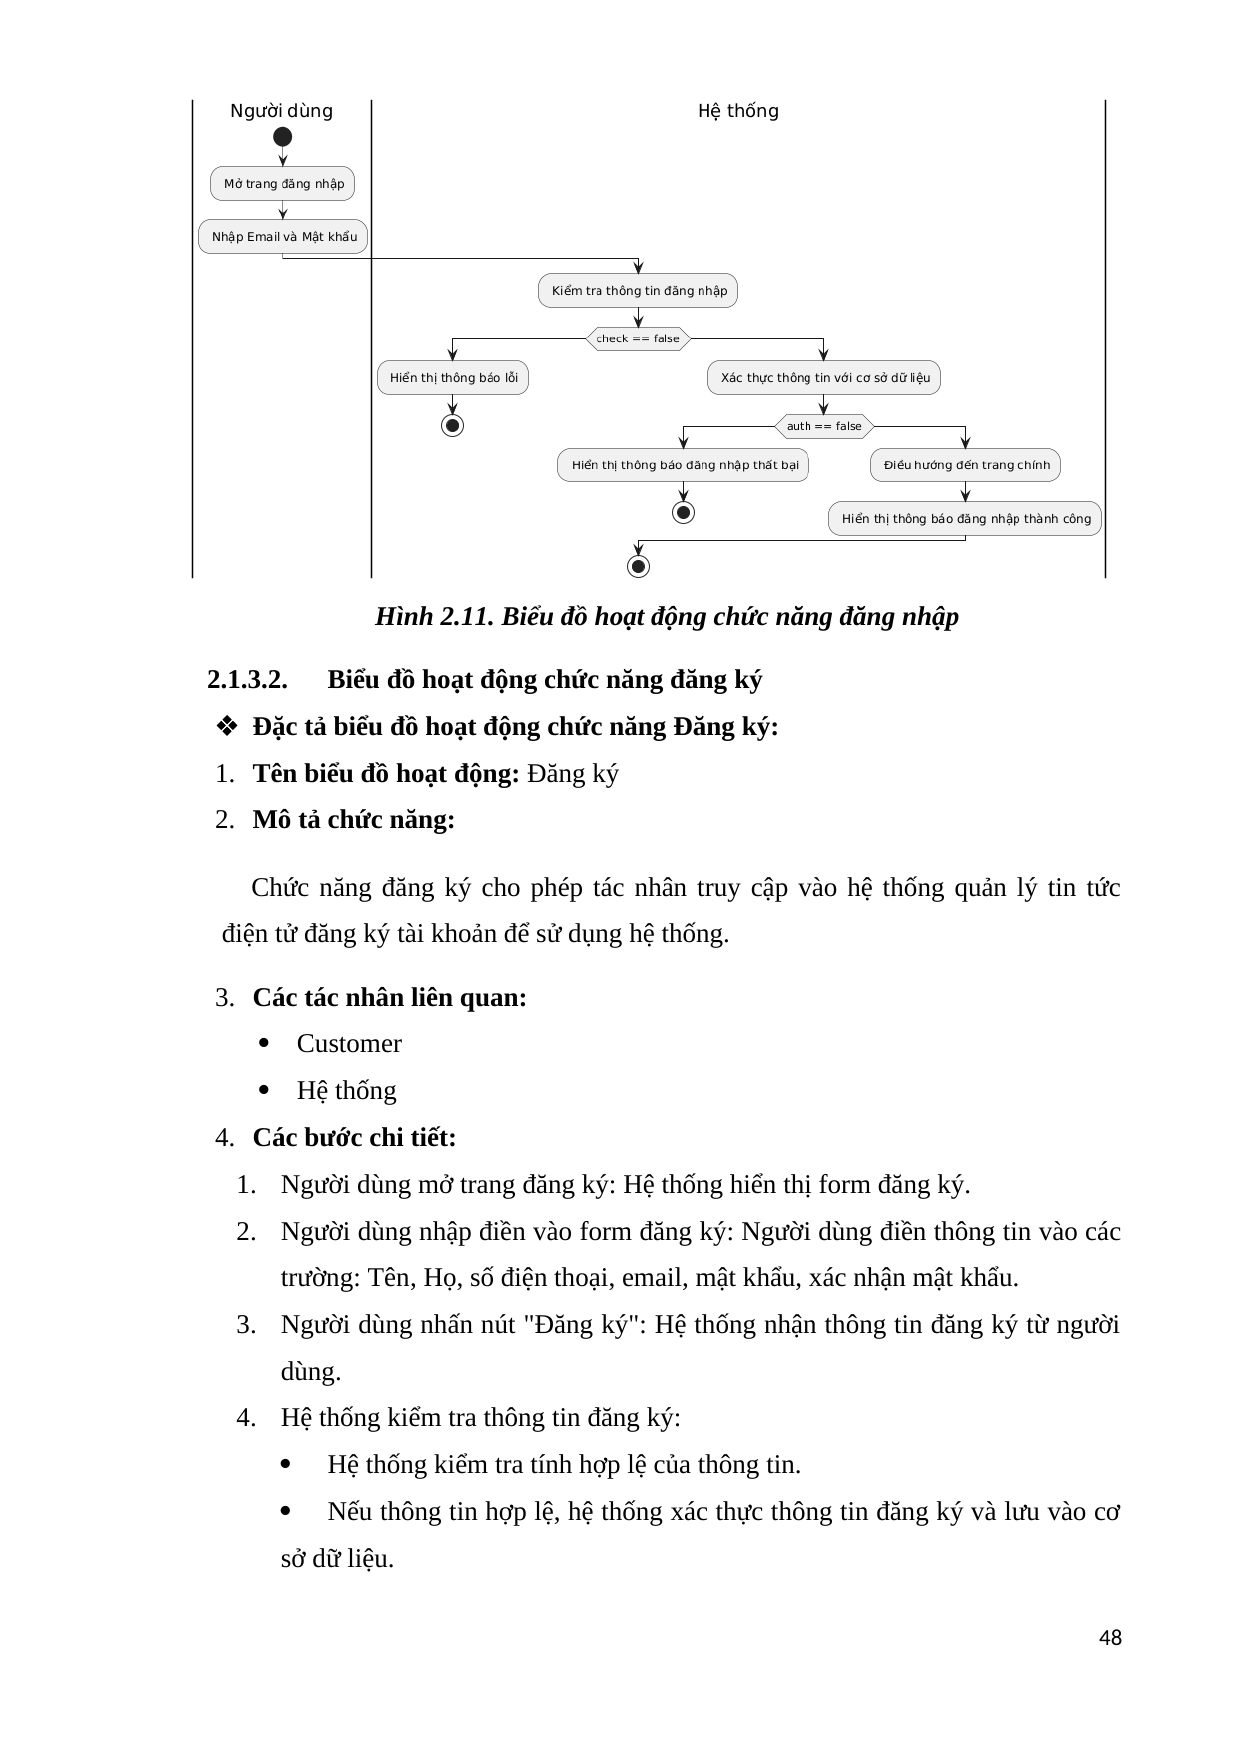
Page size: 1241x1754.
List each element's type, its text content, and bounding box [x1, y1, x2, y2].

list Mô tả chức năng: [215, 803, 1122, 834]
list Nếu thông tin hợp lệ, hệ thống xác thực thông tin đăng ký và lưu vào cơ sở dữ liệu. [281, 1495, 1122, 1573]
list Các tác nhân liên quan: [215, 981, 1122, 1012]
list Tên biểu đồ hoạt động: Đăng ký [215, 757, 1122, 788]
list Hệ thống kiểm tra thông tin đăng ký: [236, 1401, 1122, 1432]
picture [177, 88, 1123, 587]
list Người dùng nhập điền vào form đăng ký: Người dùng điền thông tin vào các trường: Tên, Họ, số điện thoại, email, mật khẩu, xác nhận mật khẩu. [236, 1215, 1122, 1292]
list Người dùng mở trang đăng ký: Hệ thống hiển thị form đăng ký. [236, 1168, 1122, 1199]
text Chức năng đăng ký cho phép tác nhân truy cập vào hệ thống quản lý tin tức điện tử đăng ký tài khoản để sử dụng hệ thống. [222, 871, 1122, 949]
list Hệ thống kiểm tra tính hợp lệ của thông tin. [281, 1448, 1122, 1479]
list Các bước chi tiết: [215, 1121, 1122, 1152]
list Đặc tả biểu đồ hoạt động chức năng Đăng ký: [215, 710, 1122, 741]
subtitle Biểu đồ hoạt động chức năng đăng ký [207, 663, 1122, 694]
list Customer [259, 1028, 1122, 1059]
list Người dùng nhấn nút "Đăng ký": Hệ thống nhận thông tin đăng ký từ người dùng. [236, 1308, 1122, 1386]
text Hình 2.11. Biểu đồ hoạt động chức năng đăng nhập [215, 600, 1122, 631]
list Hệ thống [259, 1074, 1122, 1106]
